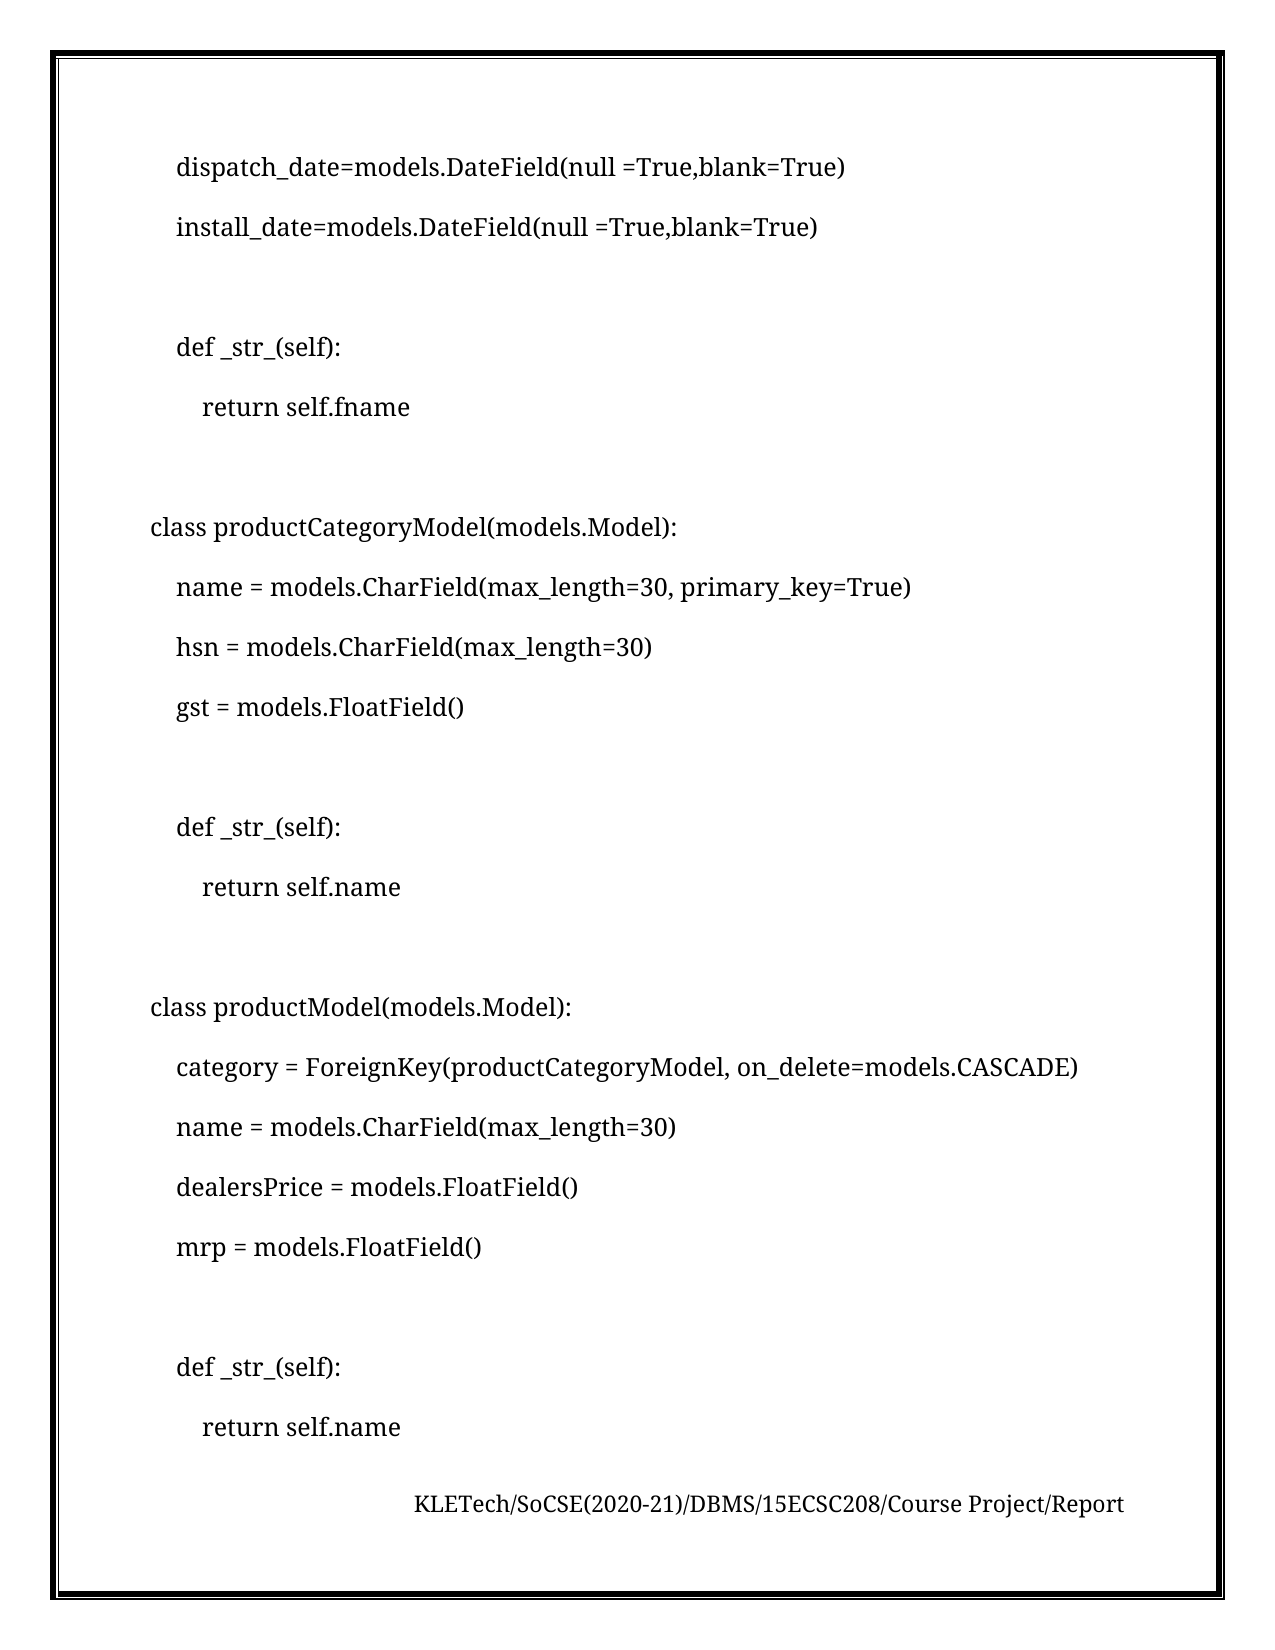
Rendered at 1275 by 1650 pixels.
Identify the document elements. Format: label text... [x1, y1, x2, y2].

text return self.fname [150, 390, 1125, 424]
text dealersPrice = models.FloatField() [150, 1170, 1125, 1204]
text class productCategoryModel(models.Model): [150, 510, 1125, 544]
text hsn = models.CharField(max_length=30) [150, 630, 1125, 664]
text install_date=models.DateField(null =True,blank=True) [150, 210, 1125, 244]
text def _str_(self): [150, 810, 1125, 844]
text category = ForeignKey(productCategoryModel, on_delete=models.CASCADE) [150, 1050, 1125, 1084]
text dispatch_date=models.DateField(null =True,blank=True) [150, 150, 1125, 184]
text def _str_(self): [150, 330, 1125, 364]
text name = models.CharField(max_length=30) [150, 1110, 1125, 1144]
text return self.name [150, 1410, 1125, 1444]
text class productModel(models.Model): [150, 990, 1125, 1024]
text gst = models.FloatField() [150, 690, 1125, 724]
text name = models.CharField(max_length=30, primary_key=True) [150, 570, 1125, 604]
text def _str_(self): [150, 1350, 1125, 1384]
text return self.name [150, 870, 1125, 904]
text mrp = models.FloatField() [150, 1230, 1125, 1264]
